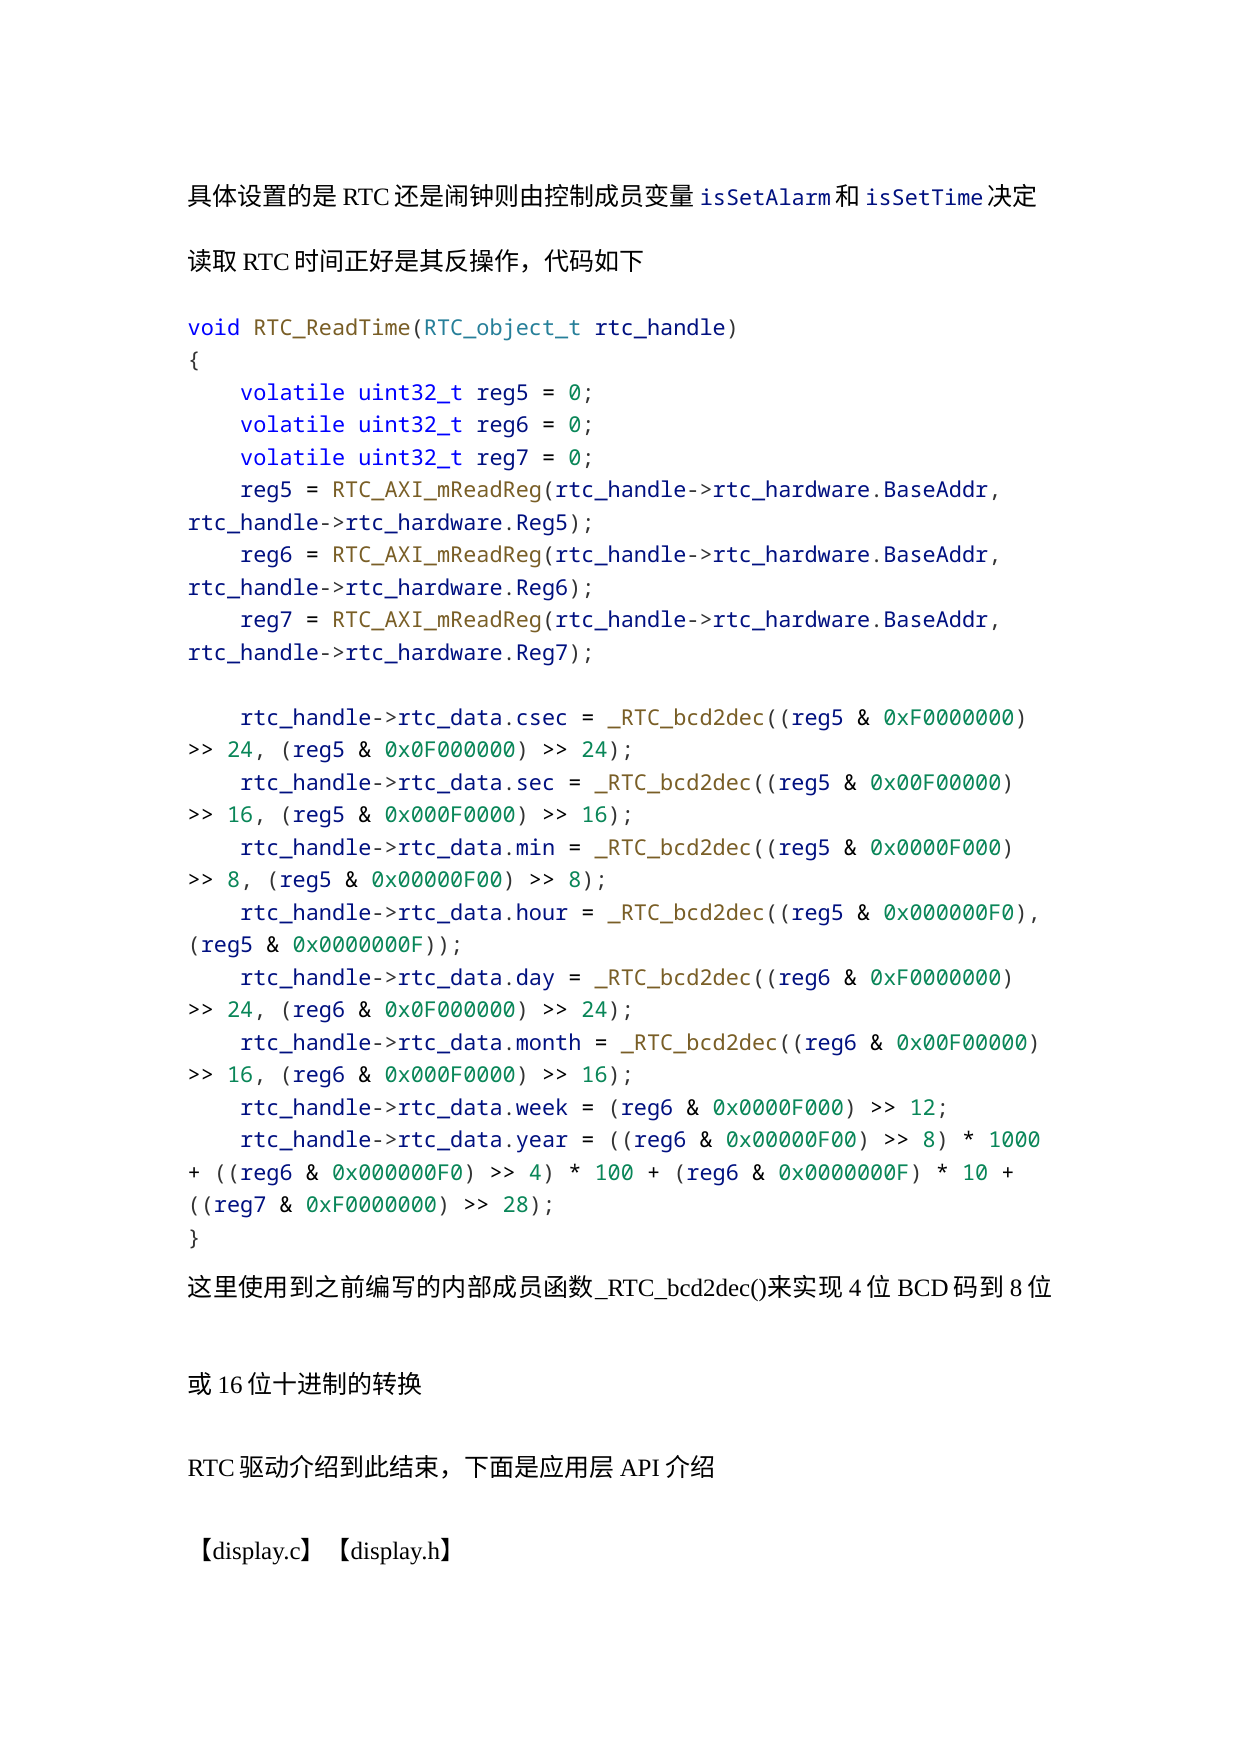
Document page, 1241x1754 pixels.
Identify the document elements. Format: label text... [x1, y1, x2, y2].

text rtc_handle->rtc_data.csec = _RTC_bcd2dec((reg5 & 0xF0000000) >> 24, (reg5 & 0x0F000000) >> 24); [187, 700, 1053, 765]
text reg7 = RTC_AXI_mReadReg(rtc_handle->rtc_hardware.BaseAddr, rtc_handle->rtc_hardware.Reg7); [187, 603, 1053, 668]
text reg6 = RTC_AXI_mReadReg(rtc_handle->rtc_hardware.BaseAddr, rtc_handle->rtc_hardware.Reg6); [187, 538, 1053, 603]
text RTC驱动介绍到此结束，下面是应用层API介绍 [187, 1433, 1053, 1498]
text 【display.c】【display.h】 [187, 1516, 1053, 1581]
text volatile uint32_t reg5 = 0; [187, 375, 1053, 408]
text rtc_handle->rtc_data.year = ((reg6 & 0x00000F00) >> 8) * 1000 + ((reg6 & 0x000000F0) >> 4) * 100 + (reg6 & 0x0000000F) * 10 + ((reg7 & 0xF0000000) >> 28); [187, 1123, 1053, 1220]
text 这里使用到之前编写的内部成员函数_RTC_bcd2dec()来实现4位BCD码到8位或16位十进制的转换 [187, 1253, 1053, 1415]
text { [187, 343, 1053, 375]
text rtc_handle->rtc_data.hour = _RTC_bcd2dec((reg5 & 0x000000F0), (reg5 & 0x0000000F)); [187, 895, 1053, 960]
text volatile uint32_t reg7 = 0; [187, 440, 1053, 473]
text rtc_handle->rtc_data.day = _RTC_bcd2dec((reg6 & 0xF0000000) >> 24, (reg6 & 0x0F000000) >> 24); [187, 960, 1053, 1025]
text } [187, 1220, 1053, 1253]
text reg5 = RTC_AXI_mReadReg(rtc_handle->rtc_hardware.BaseAddr, rtc_handle->rtc_hardware.Reg5); [187, 473, 1053, 538]
text rtc_handle->rtc_data.min = _RTC_bcd2dec((reg5 & 0x0000F000) >> 8, (reg5 & 0x00000F00) >> 8); [187, 830, 1053, 895]
text 具体设置的是RTC还是闹钟则由控制成员变量isSetAlarm和isSetTime决定 [187, 162, 1053, 227]
text 读取RTC时间正好是其反操作，代码如下 [187, 227, 1053, 292]
text rtc_handle->rtc_data.week = (reg6 & 0x0000F000) >> 12; [187, 1090, 1053, 1123]
text volatile uint32_t reg6 = 0; [187, 408, 1053, 440]
text void RTC_ReadTime(RTC_object_t rtc_handle) [187, 310, 1053, 343]
text rtc_handle->rtc_data.sec = _RTC_bcd2dec((reg5 & 0x00F00000) >> 16, (reg5 & 0x000F0000) >> 16); [187, 765, 1053, 830]
text rtc_handle->rtc_data.month = _RTC_bcd2dec((reg6 & 0x00F00000) >> 16, (reg6 & 0x000F0000) >> 16); [187, 1025, 1053, 1090]
